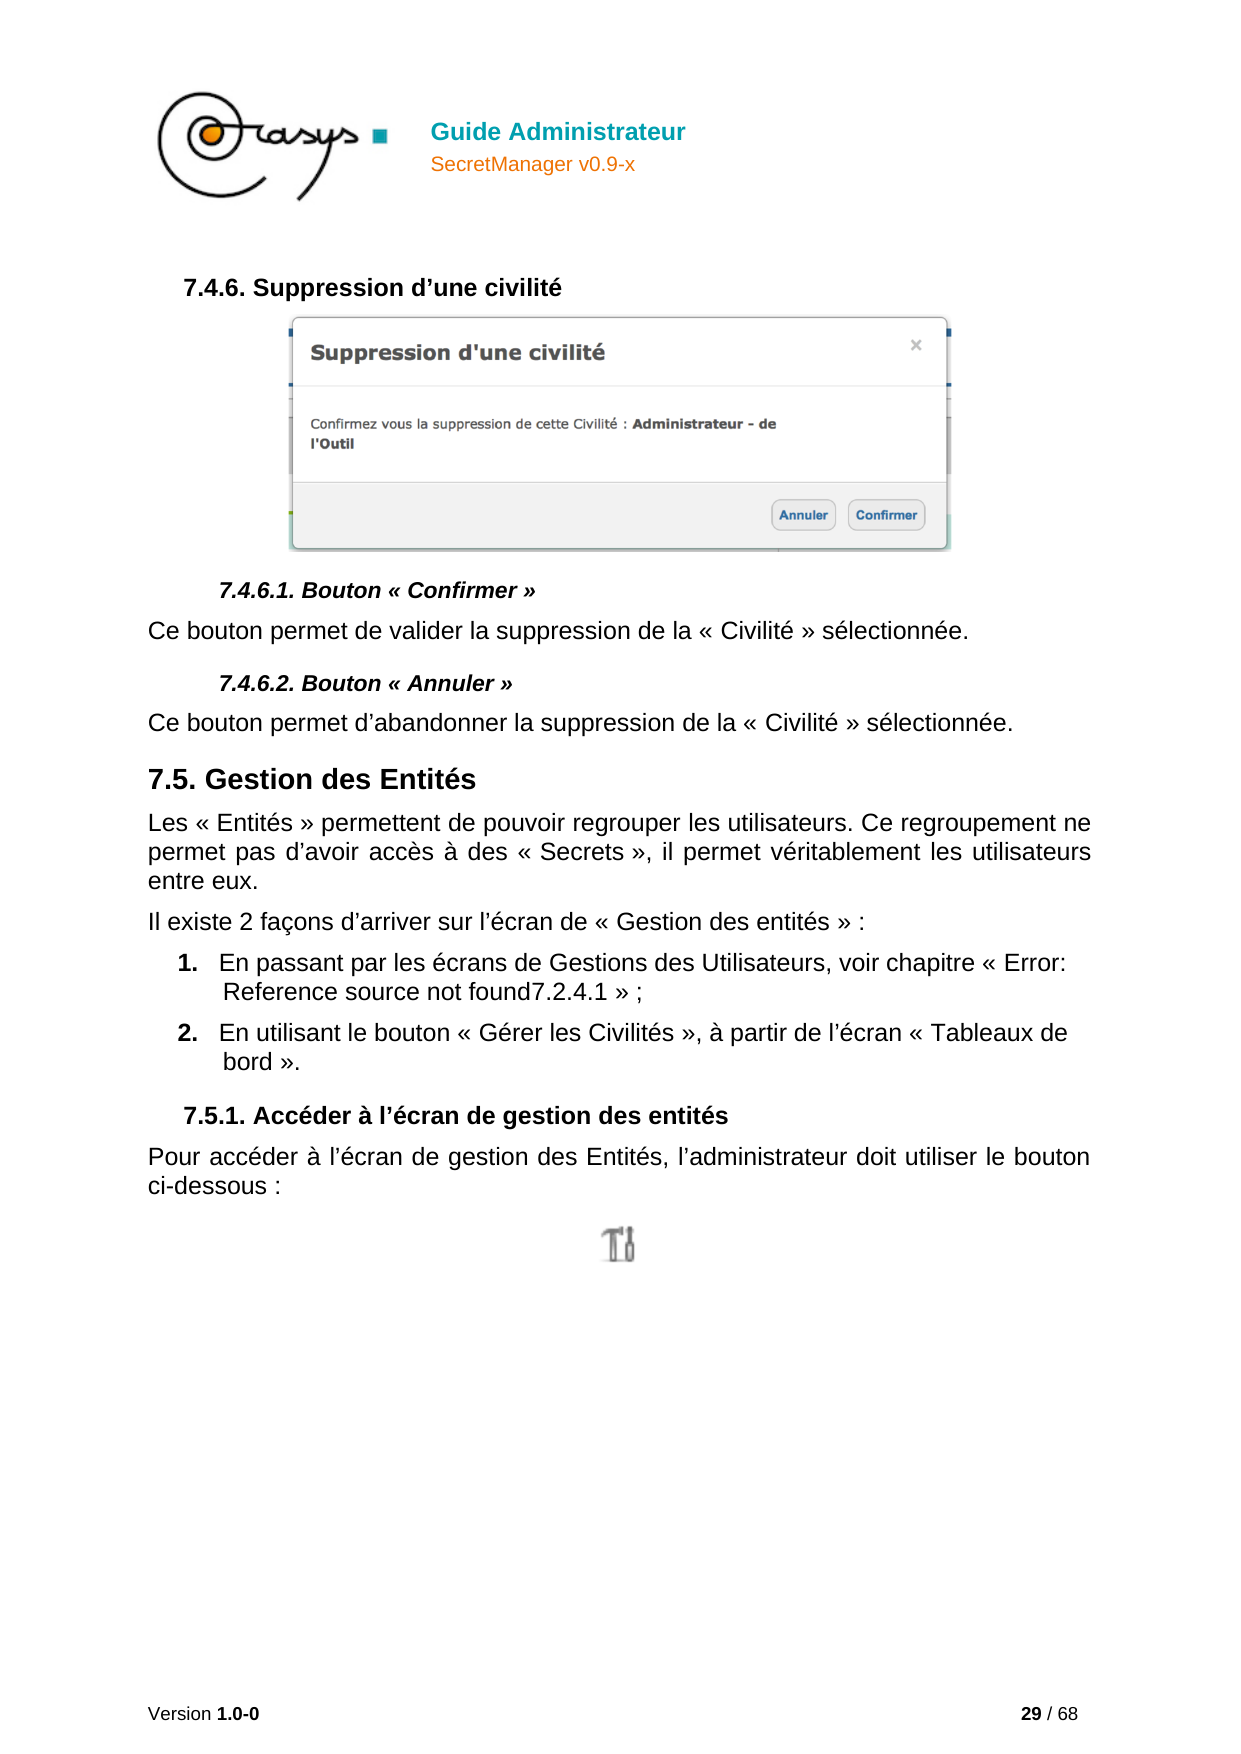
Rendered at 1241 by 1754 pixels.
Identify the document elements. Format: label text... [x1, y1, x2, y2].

picture [147, 80, 408, 220]
text Ce bouton permet de valider la suppression de la « Civilité » sélectionnée. [148, 616, 1092, 644]
subtitle Suppression d’une civilité [183, 273, 1092, 302]
subtitle Gestion des Entités [148, 762, 1092, 796]
picture [288, 314, 952, 552]
subtitle Bouton « Annuler » [218, 669, 1092, 696]
picture [589, 1212, 651, 1272]
subtitle Bouton « Confirmer » [218, 577, 1092, 603]
list En utilisant le bouton « Gérer les Civilités », à partir de l’écran « Tableaux de bord ». [177, 1018, 1092, 1076]
text Pour accéder à l’écran de gestion des Entités, l’administrateur doit utiliser le bouton ci-dessous : [148, 1142, 1092, 1199]
text Il existe 2 façons d’arriver sur l’écran de « Gestion des entités » : [148, 907, 1092, 936]
text Ce bouton permet d’abandonner la suppression de la « Civilité » sélectionnée. [148, 708, 1092, 737]
subtitle Accéder à l’écran de gestion des entités [183, 1101, 1092, 1129]
text Les « Entités » permettent de pouvoir regrouper les utilisateurs. Ce regroupement ne permet pas d’avoir accès à des « Secrets », il permet véritablement les utilisateurs entre eux. [148, 808, 1092, 894]
list En passant par les écrans de Gestions des Utilisateurs, voir chapitre « 7.2.37.2.4.1 » ; [177, 948, 1092, 1006]
